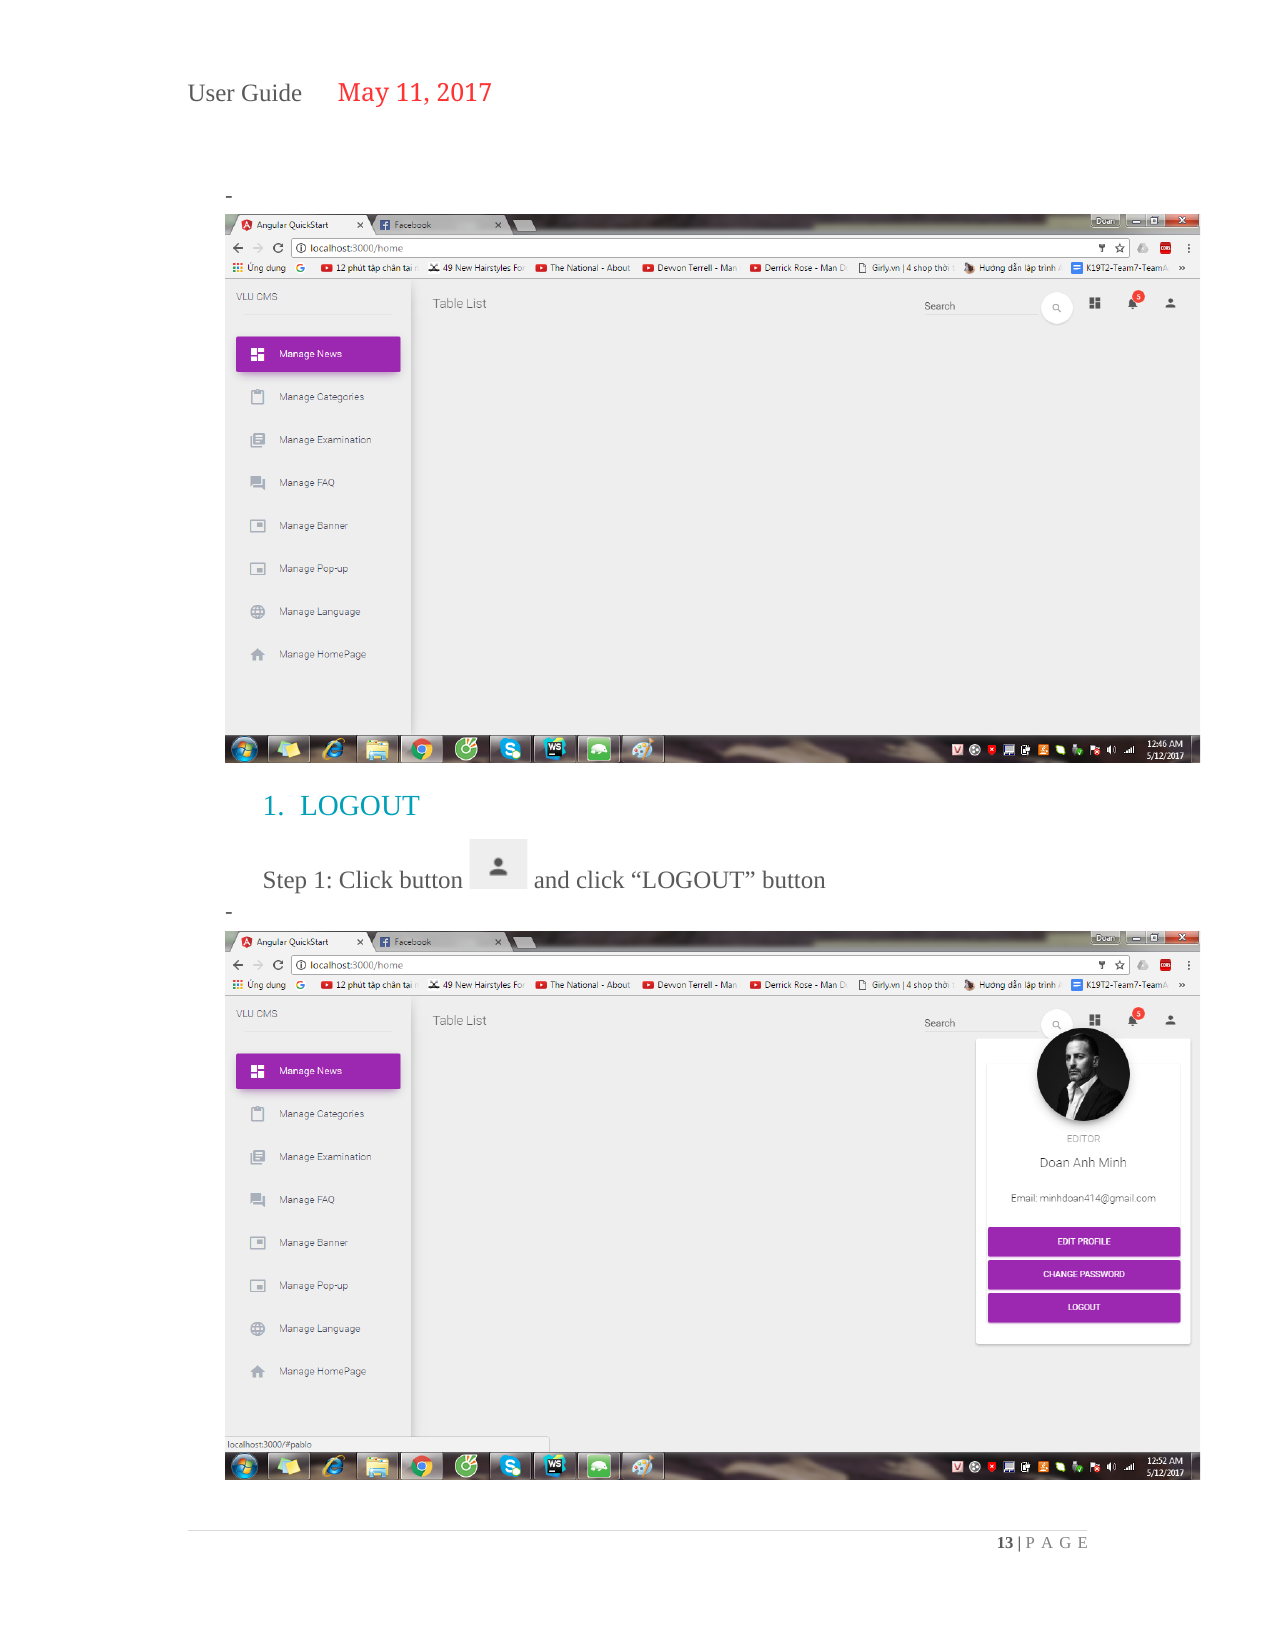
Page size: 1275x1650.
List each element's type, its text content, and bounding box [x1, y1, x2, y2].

list Step 1: Click button and click “LOGOUT” button [262, 839, 1087, 893]
picture [469, 839, 528, 889]
subtitle Logout [262, 788, 1087, 822]
picture [225, 214, 1200, 763]
picture [225, 931, 1200, 1480]
